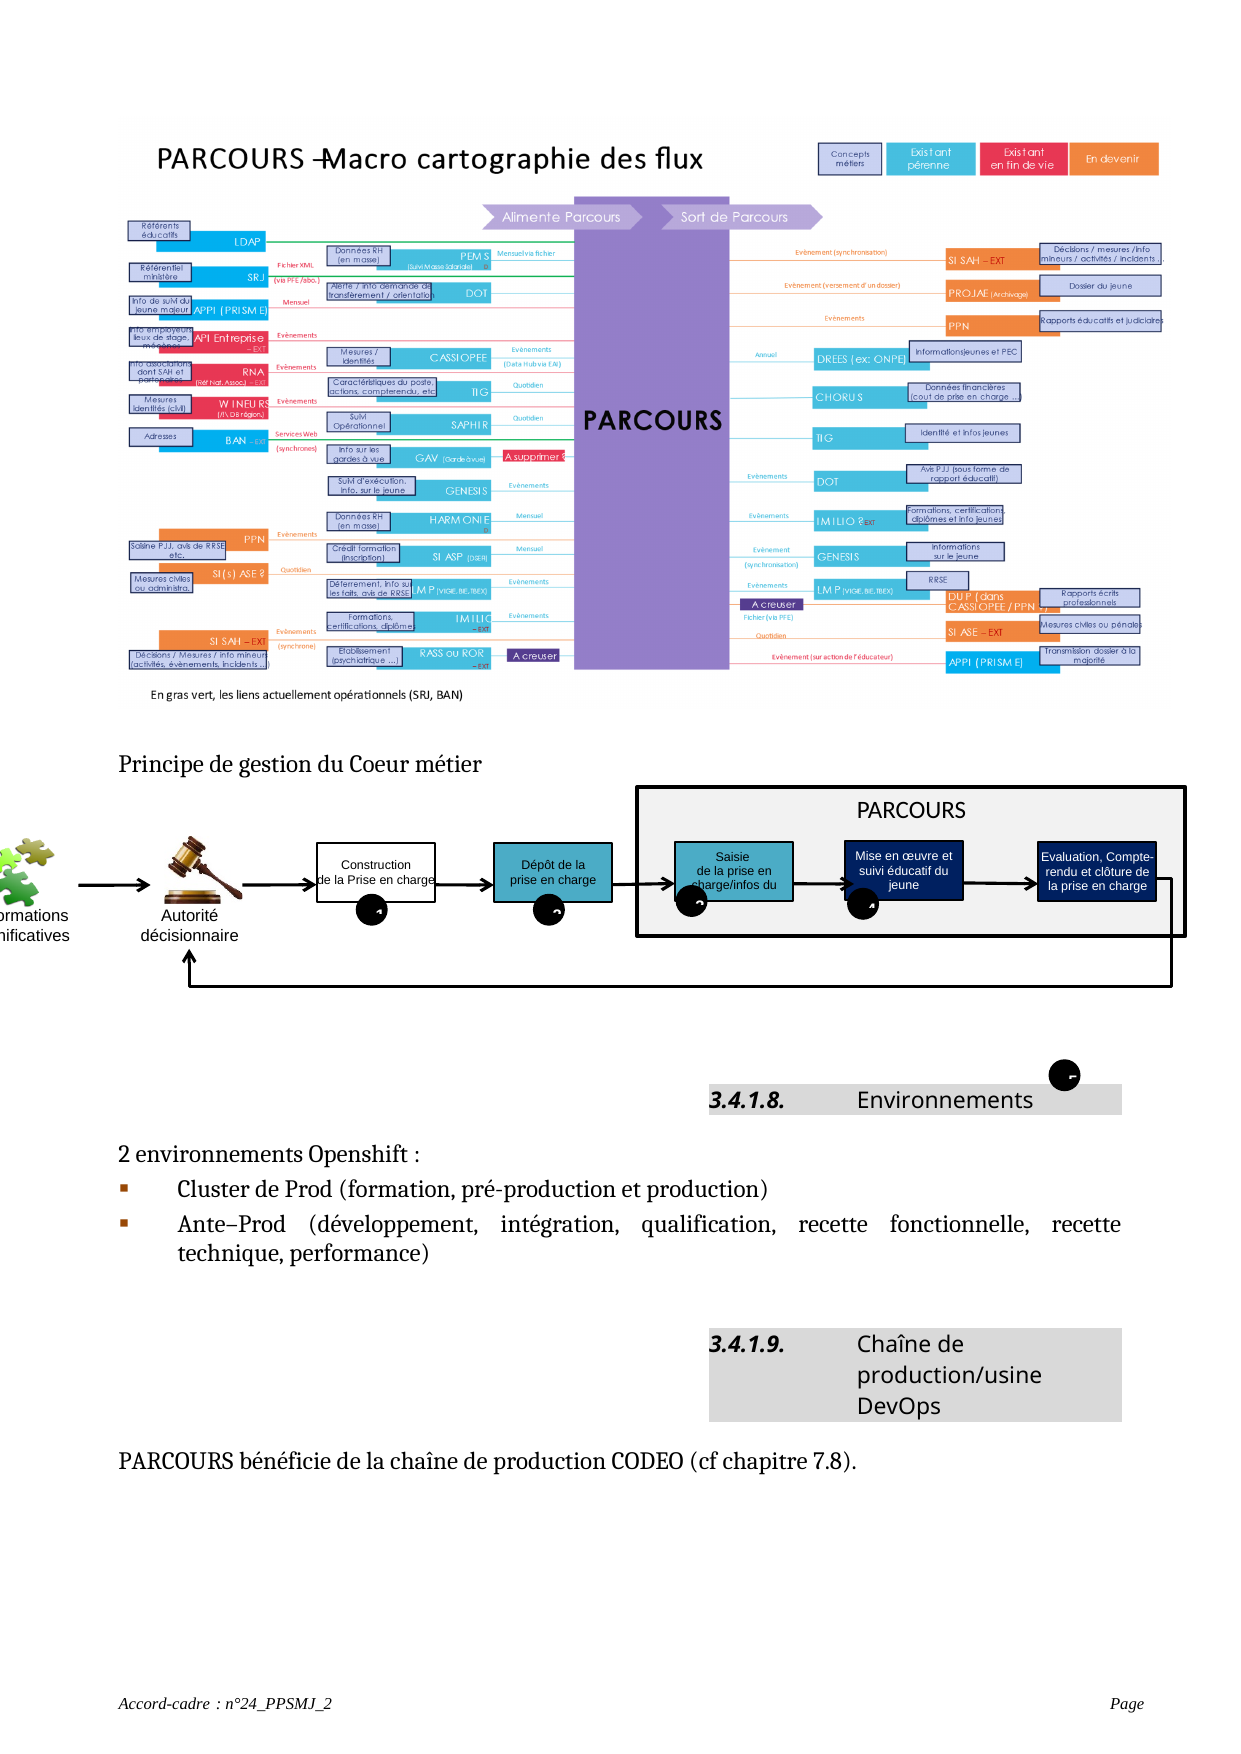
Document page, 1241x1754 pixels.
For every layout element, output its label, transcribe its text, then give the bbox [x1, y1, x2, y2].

list Ante–Prod (développement, intégration, qualification, recette fonctionnelle, recette technique, performance) [118, 1210, 1122, 1268]
picture [0, 837, 79, 909]
text PARCOURS bénéficie de la chaîne de production CODEO (cf chapitre 7.8). [118, 1447, 1122, 1475]
list Environnements [709, 1084, 1122, 1115]
list Cluster de Prod (formation, pré-production et production) [118, 1175, 1122, 1204]
picture [118, 116, 1172, 709]
list Principe de gestion du Coeur métier [118, 750, 1122, 779]
text 2 environnements Openshift : [118, 1140, 1122, 1169]
picture [164, 836, 243, 904]
list Chaîne de production/usine DevOps [709, 1328, 1122, 1422]
